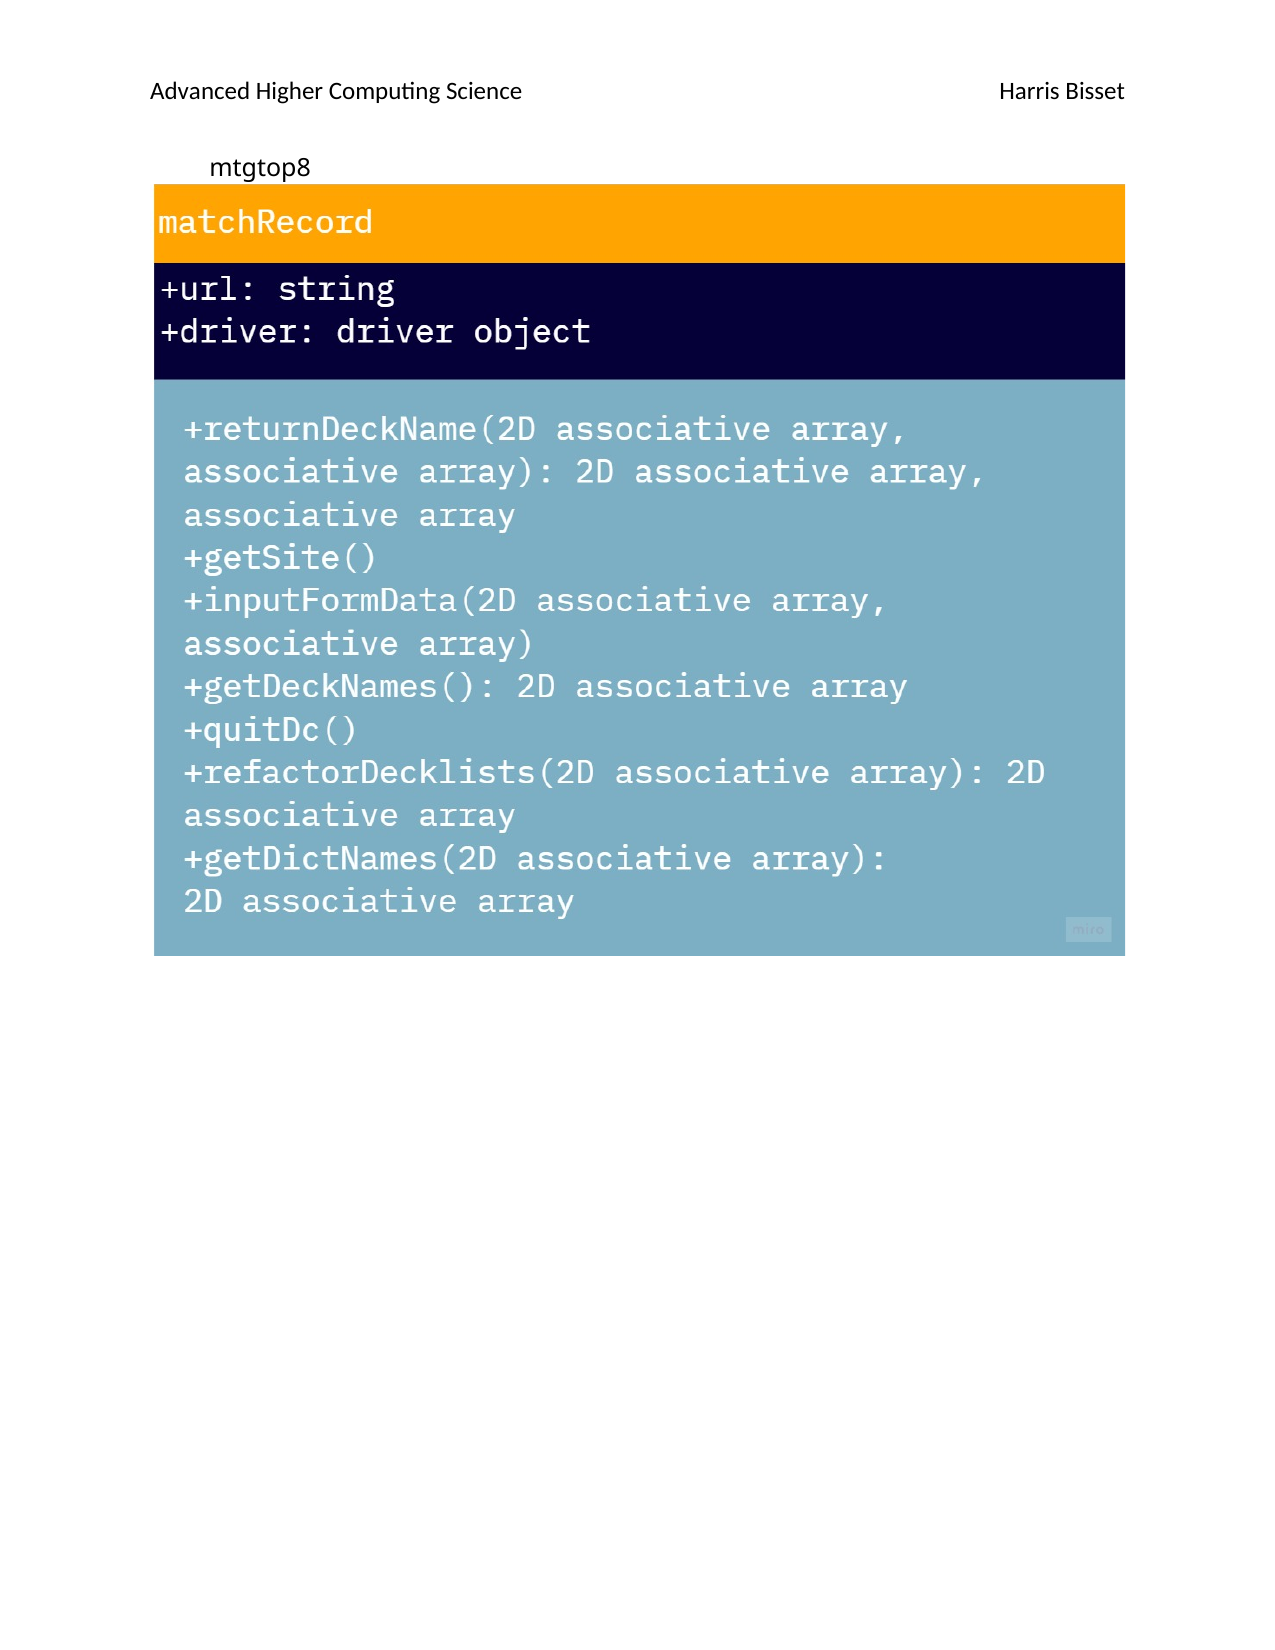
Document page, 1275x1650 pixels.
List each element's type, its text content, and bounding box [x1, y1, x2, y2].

subtitle mtgtop8 [209, 150, 1125, 184]
picture [150, 184, 1125, 956]
